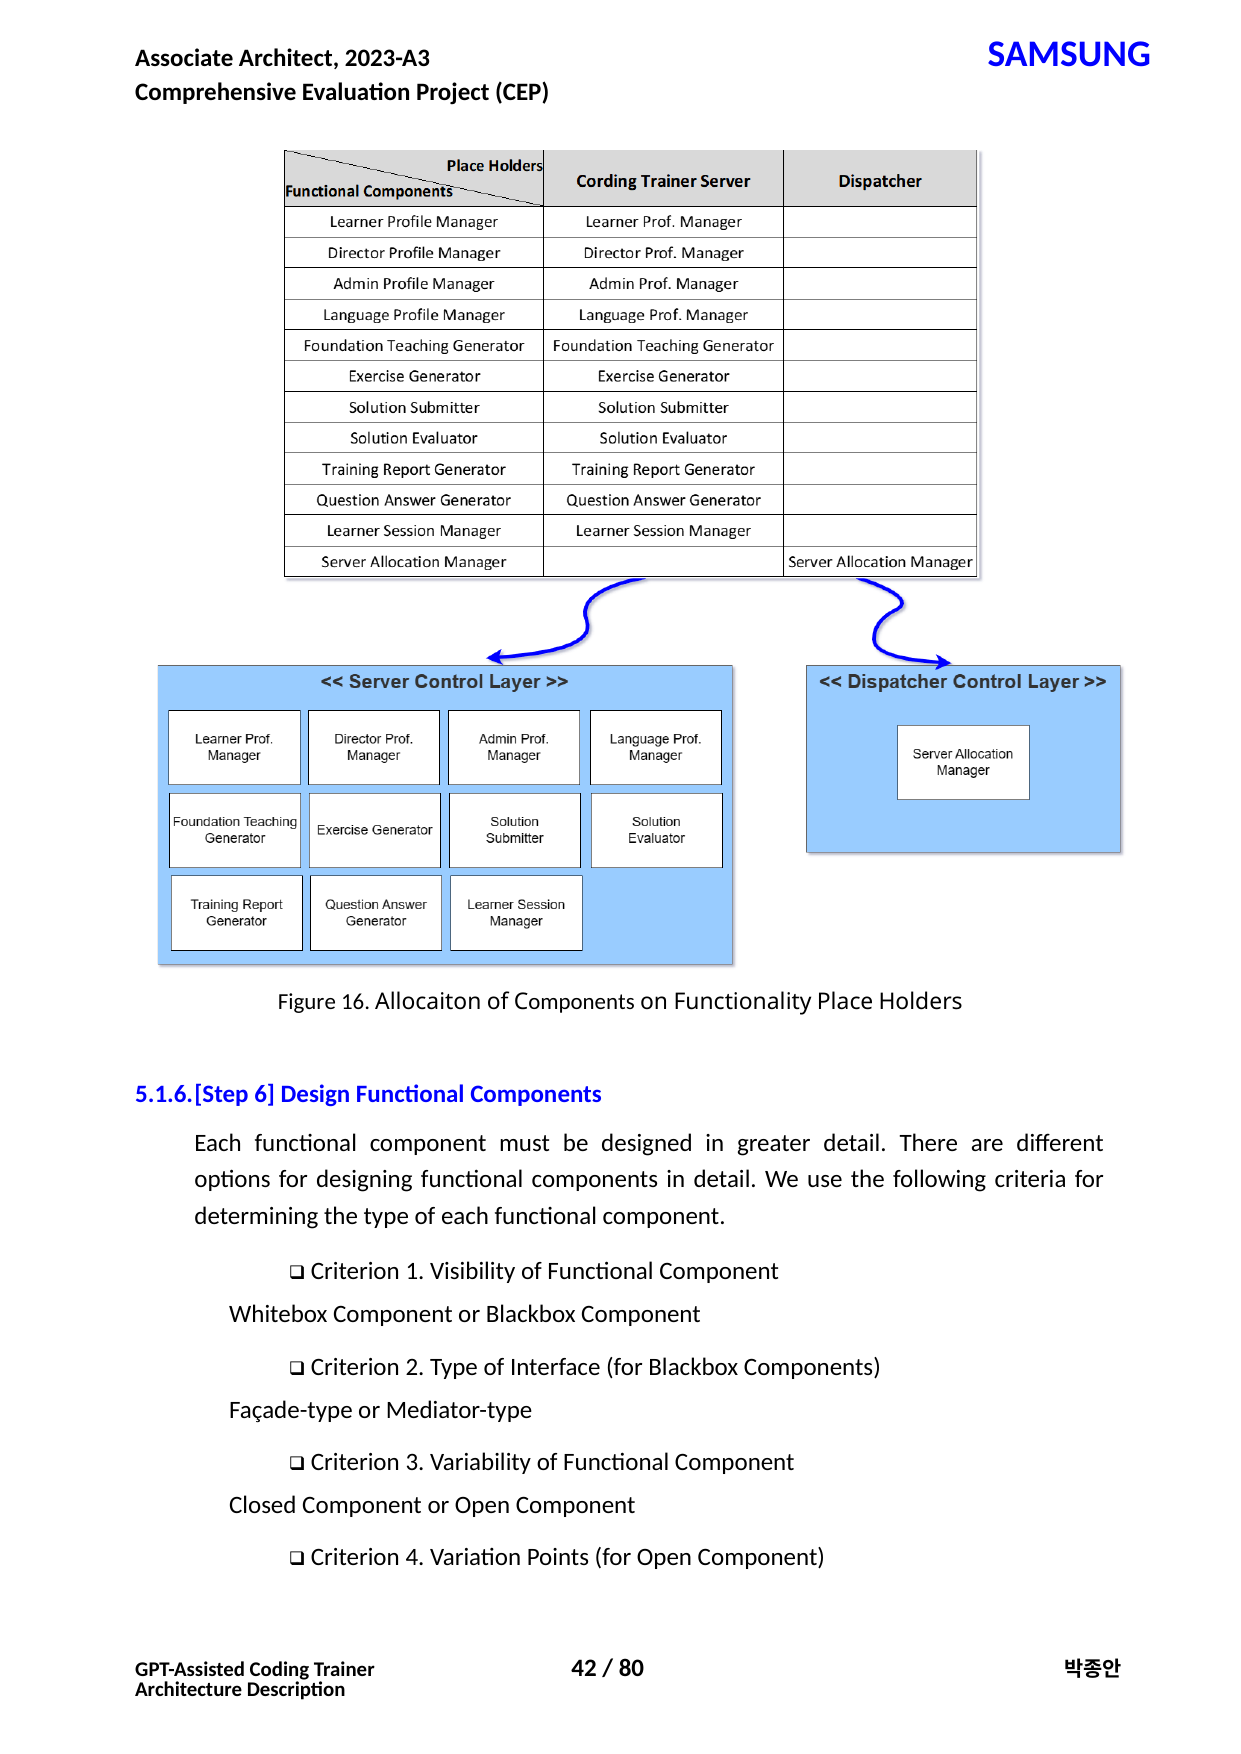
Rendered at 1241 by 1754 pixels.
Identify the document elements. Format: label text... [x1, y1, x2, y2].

picture [157, 150, 1129, 973]
text Closed Component or Open Component [229, 1489, 1105, 1519]
text Criterion 1. Visibility of Functional Component [229, 1255, 1105, 1286]
subtitle [Step 6] Design Functional Components [135, 1078, 986, 1108]
text Façade-type or Mediator-type [229, 1394, 1105, 1424]
text Whitebox Component or Blackbox Component [229, 1298, 1105, 1329]
text Each functional component must be designed in greater detail. There are different options for designing functional components in detail. We use the following criteria for determining the type of each functional component. [194, 1127, 1105, 1231]
text Criterion 2. Type of Interface (for Blackbox Components) [229, 1351, 1105, 1381]
text Criterion 3. Variability of Functional Component [229, 1446, 1105, 1477]
text Criterion 4. Variation Points (for Open Component) [229, 1541, 1105, 1572]
text Figure 16. Allocaiton of Components on Functionality Place Holders [135, 985, 1105, 1016]
